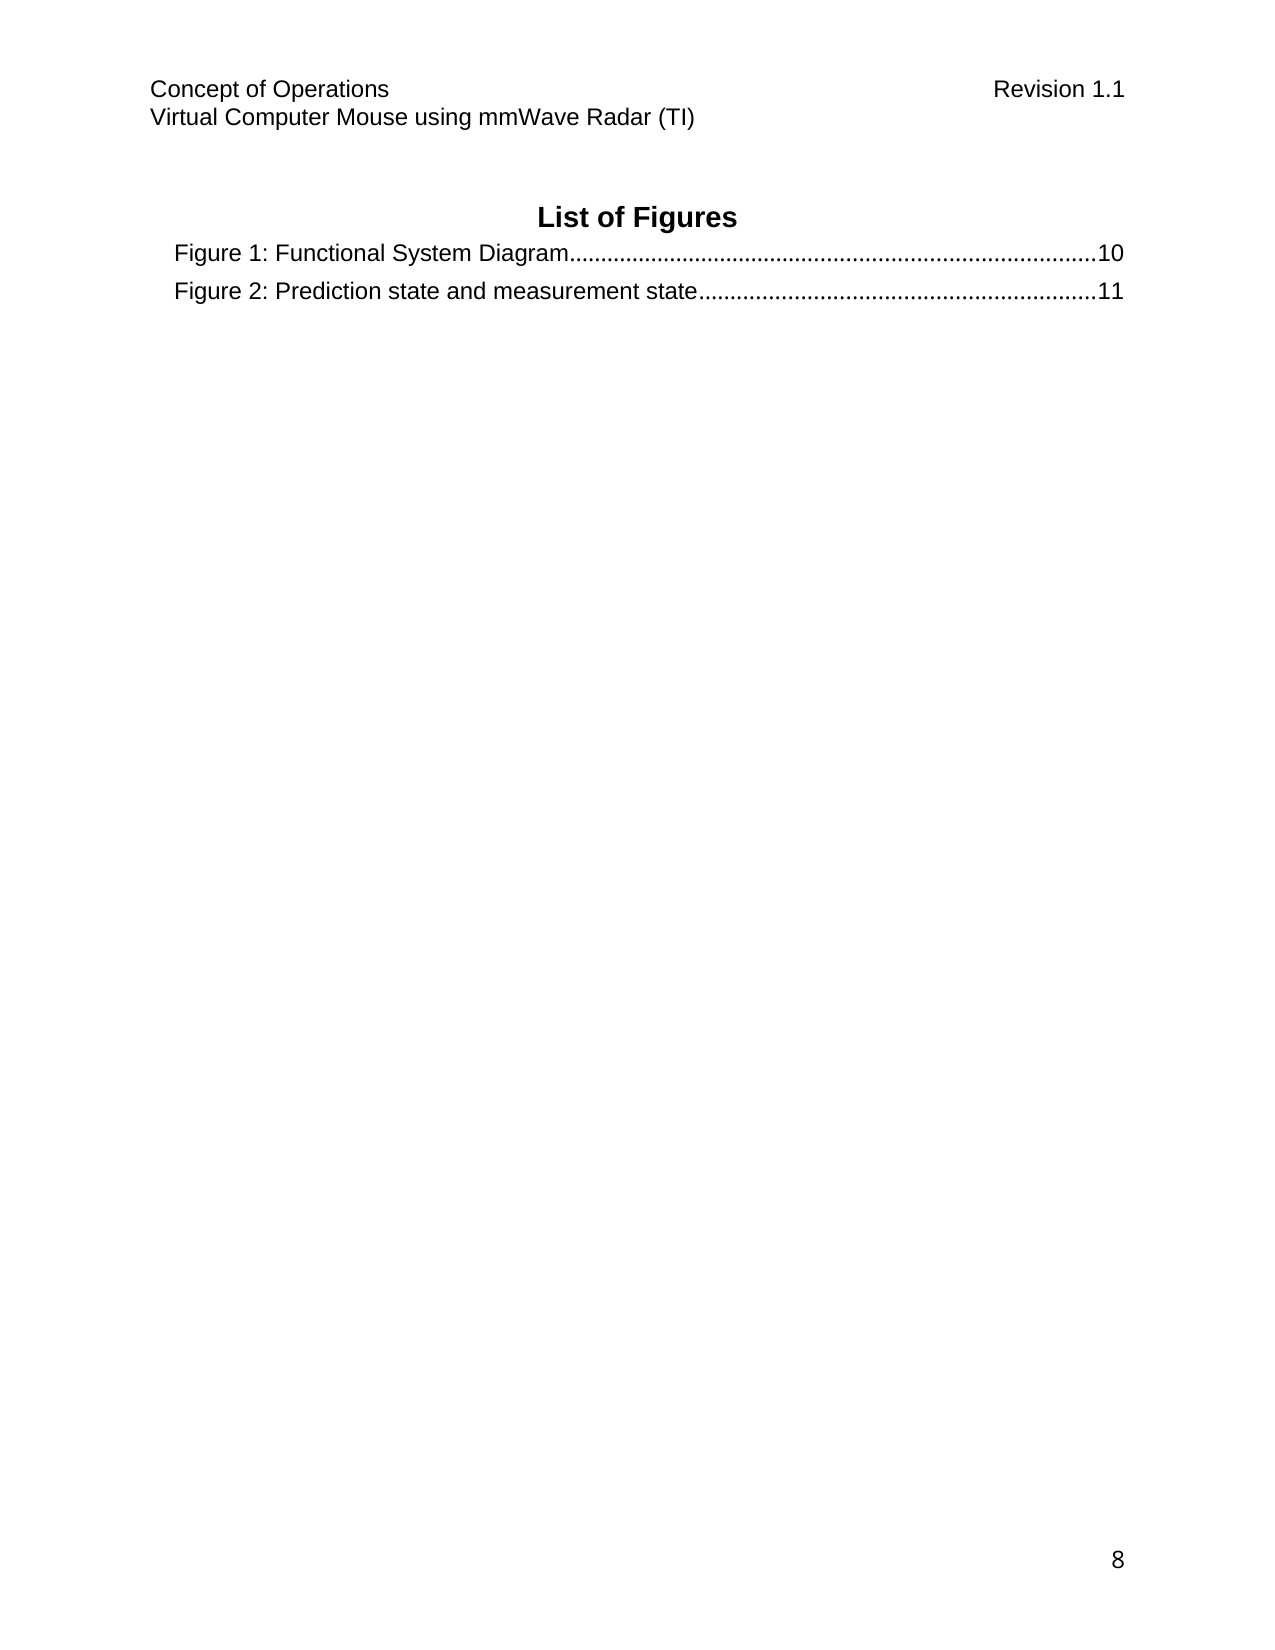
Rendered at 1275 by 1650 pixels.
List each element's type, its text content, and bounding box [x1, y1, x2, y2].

text List of Figures [150, 200, 1125, 233]
